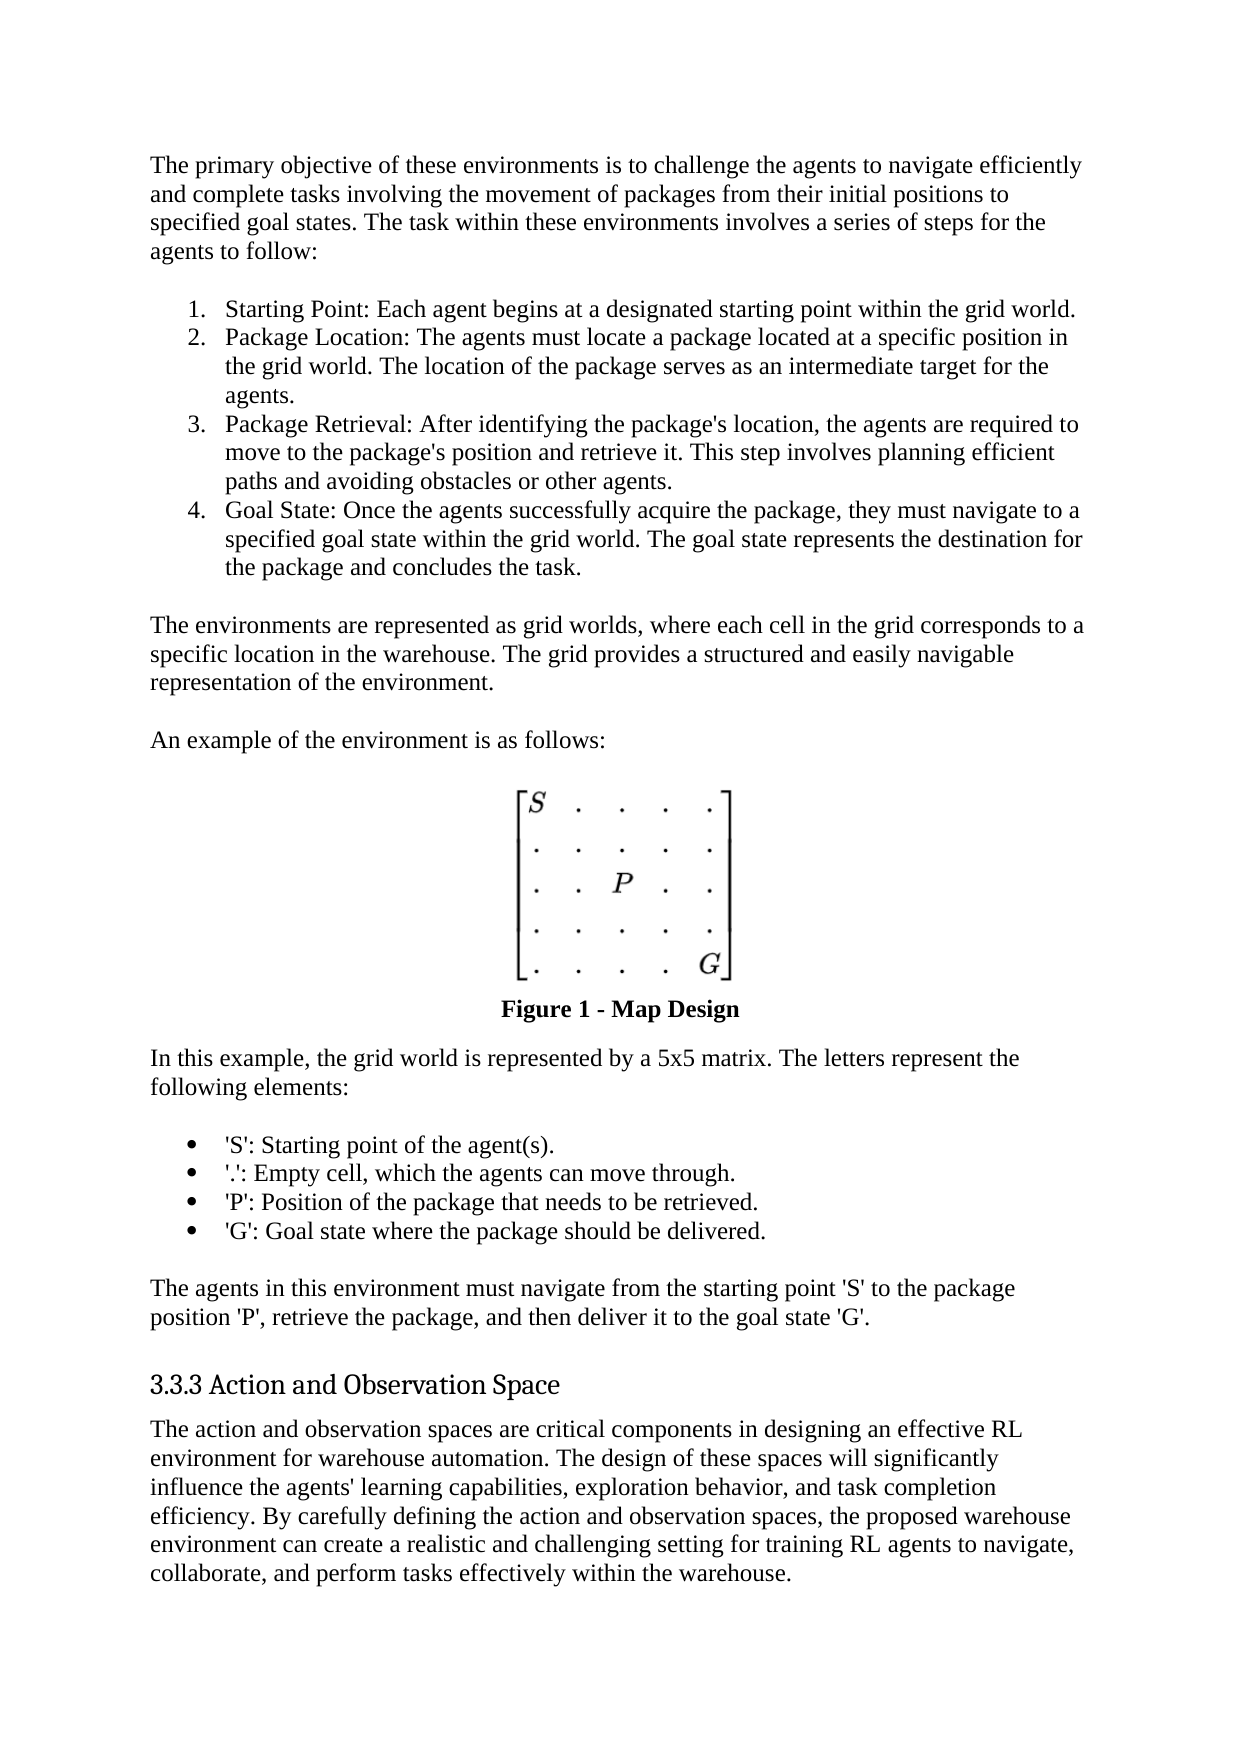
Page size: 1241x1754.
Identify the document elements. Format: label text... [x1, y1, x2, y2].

list 'S': Starting point of the agent(s). [187, 1130, 1090, 1158]
list Starting Point: Each agent begins at a designated starting point within the grid world. [187, 294, 1090, 322]
list 'P': Position of the package that needs to be retrieved. [187, 1187, 1090, 1216]
list Package Location: The agents must locate a package located at a specific position in the grid world. The location of the package serves as an intermediate target for the agents. [187, 322, 1090, 409]
list Package Retrieval: After identifying the package's location, the agents are required to move to the package's position and retrieve it. This step involves planning efficient paths and avoiding obstacles or other agents. [187, 409, 1090, 495]
text In this example, the grid world is represented by a 5x5 matrix. The letters represent the following elements: [150, 1043, 1090, 1101]
list '.': Empty cell, which the agents can move through. [187, 1158, 1090, 1187]
text The environments are represented as grid worlds, where each cell in the grid corresponds to a specific location in the warehouse. The grid provides a structured and easily navigable representation of the environment. [150, 610, 1090, 696]
text The agents in this environment must navigate from the starting point 'S' to the package position 'P', retrieve the package, and then deliver it to the goal state 'G'. [150, 1273, 1090, 1331]
text The action and observation spaces are critical components in designing an effective RL environment for warehouse automation. The design of these spaces will significantly influence the agents' learning capabilities, exploration behavior, and task completion efficiency. By carefully defining the action and observation spaces, the proposed warehouse environment can create a realistic and challenging setting for training RL agents to navigate, collaborate, and perform tasks effectively within the warehouse. [150, 1414, 1090, 1587]
text The primary objective of these environments is to challenge the agents to navigate efficiently and complete tasks involving the movement of packages from their initial positions to specified goal states. The task within these environments involves a series of steps for the agents to follow: [150, 150, 1090, 265]
picture [505, 782, 736, 994]
list Goal State: Once the agents successfully acquire the package, they must navigate to a specified goal state within the grid world. The goal state represents the destination for the package and concludes the task. [187, 495, 1090, 581]
subtitle 3.3.3 Action and Observation Space [150, 1368, 1090, 1402]
list 'G': Goal state where the package should be delivered. [187, 1216, 1090, 1245]
text An example of the environment is as follows: [150, 725, 1090, 754]
